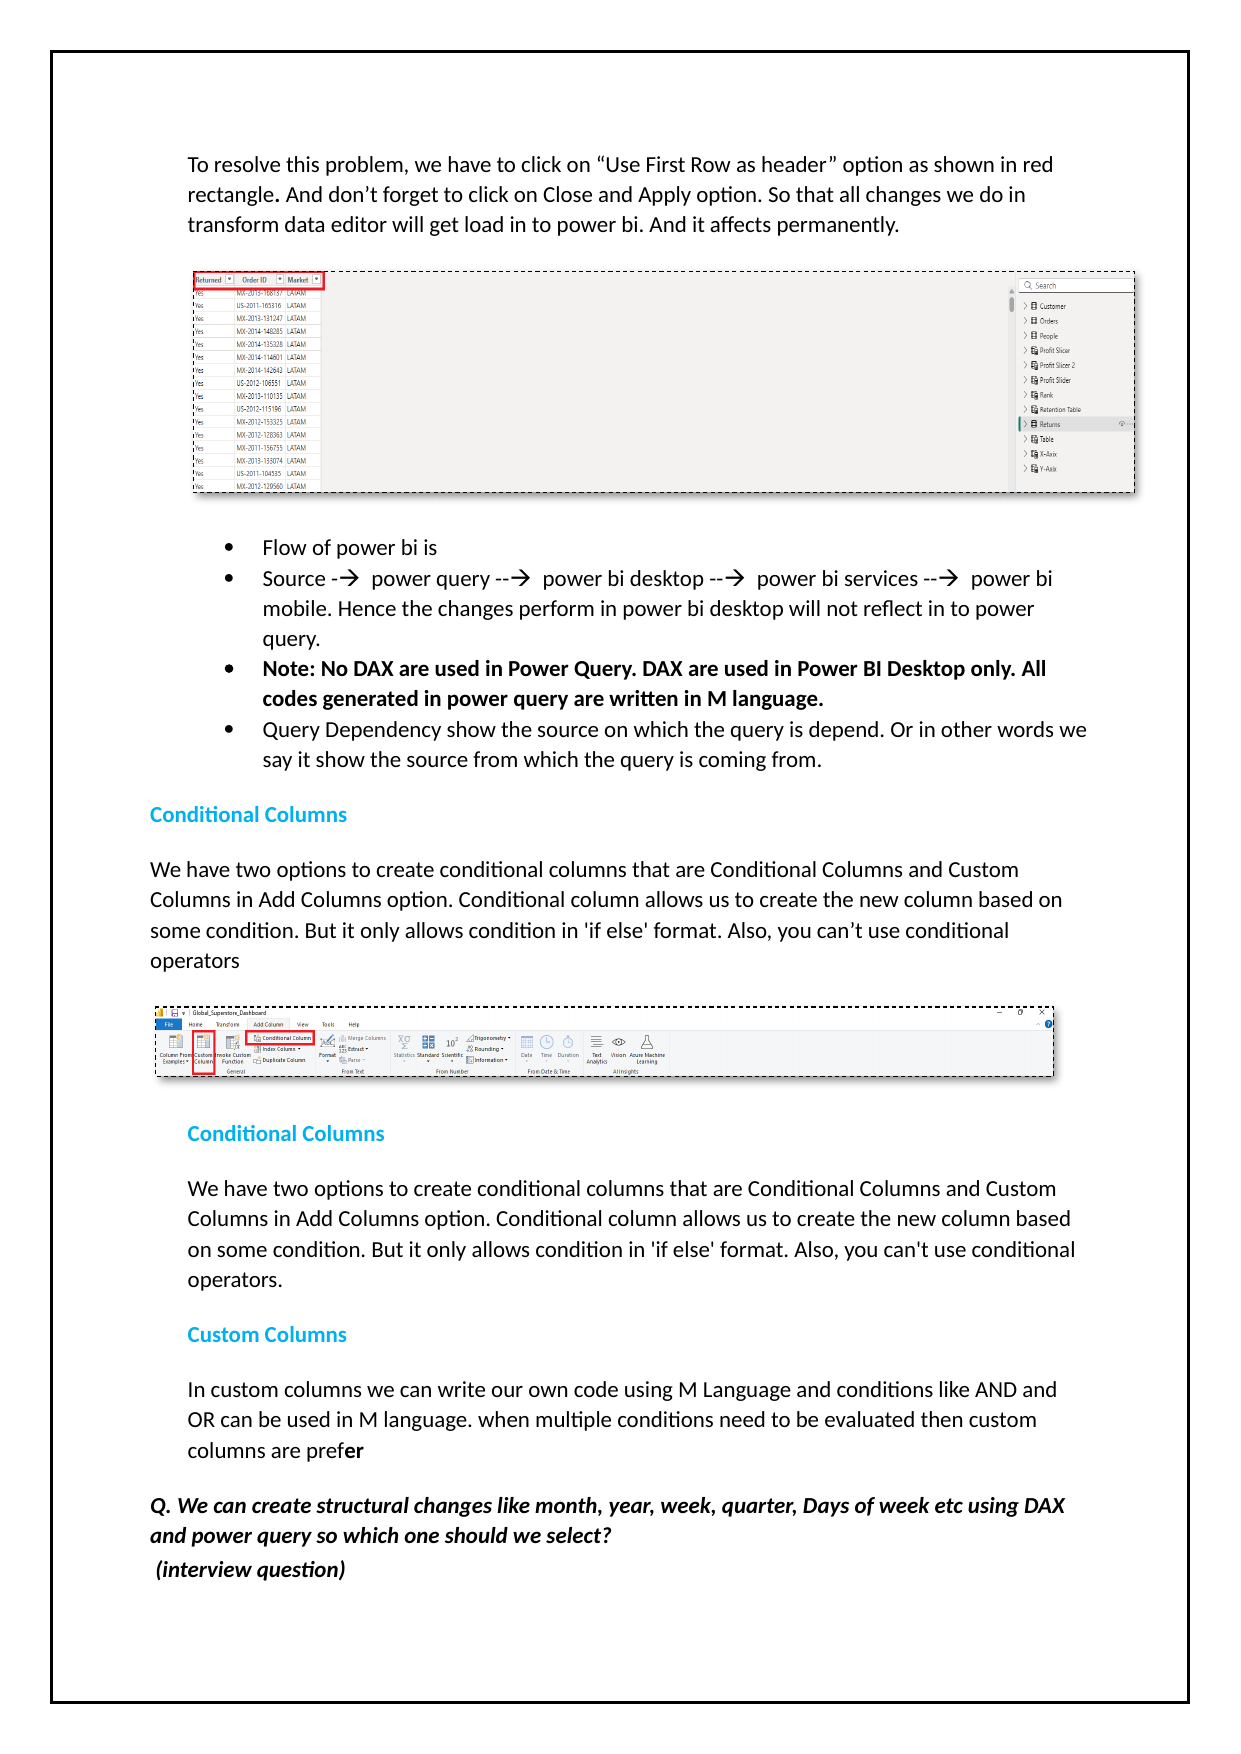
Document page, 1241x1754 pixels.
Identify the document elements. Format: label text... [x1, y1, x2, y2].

text Custom Columns [187, 1320, 1090, 1348]
list Query Dependency show the source on which the query is depend. Or in other words we say it show the source from which the query is coming from. [225, 715, 1090, 773]
text Q. We can create structural changes like month, year, week, quarter, Days of week etc using DAX and power query so which one should we select? [150, 1491, 1090, 1549]
text Conditional Columns [150, 800, 1090, 828]
list Note: No DAX are used in Power Query. DAX are used in Power BI Desktop only. All codes generated in power query are written in M language. [225, 654, 1090, 713]
picture [156, 1007, 1053, 1076]
text To resolve this problem, we have to click on “Use First Row as header” option as shown in red rectangle. And don’t forget to click on Close and Apply option. So that all changes we do in transform data editor will get load in to power bi. And it affects permanently. [187, 150, 1090, 238]
picture [193, 271, 1134, 492]
list Flow of power bi is [225, 533, 1090, 562]
text In custom columns we can write our own code using M Language and conditions like AND and OR can be used in M language. when multiple conditions need to be evaluated then custom columns are prefer [187, 1375, 1090, 1464]
text We have two options to create conditional columns that are Conditional Columns and Custom Columns in Add Columns option. Conditional column allows us to create the new column based on some condition. But it only allows condition in 'if else' format. Also, you can’t use conditional operators [150, 855, 1090, 974]
list Source - power query -- power bi desktop -- power bi services -- power bi mobile. Hence the changes perform in power bi desktop will not reflect in to power query. [225, 564, 1090, 652]
text Conditional Columns [187, 1119, 1090, 1147]
text (interview question) [150, 1556, 1090, 1584]
text We have two options to create conditional columns that are Conditional Columns and Custom Columns in Add Columns option. Conditional column allows us to create the new column based on some condition. But it only allows condition in 'if else' format. Also, you can't use conditional operators. [187, 1174, 1090, 1293]
